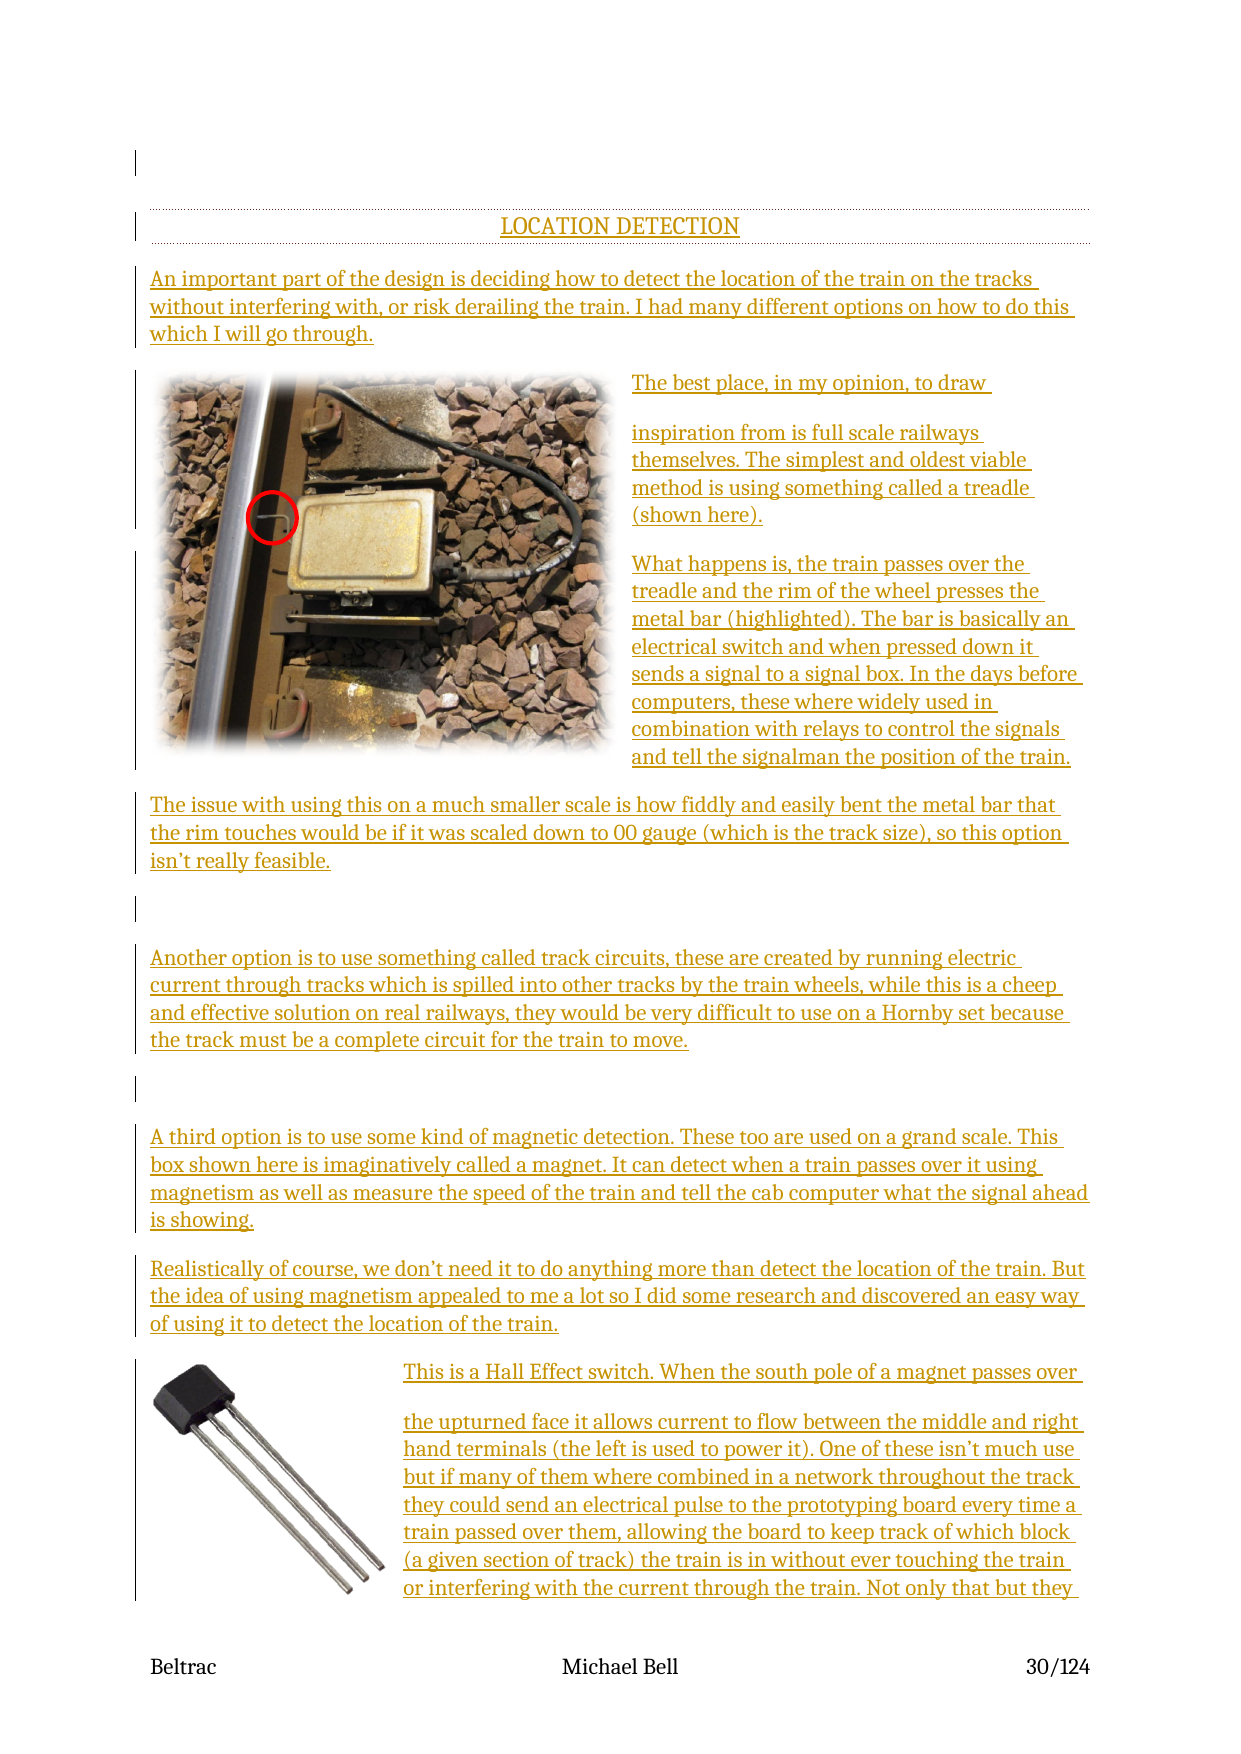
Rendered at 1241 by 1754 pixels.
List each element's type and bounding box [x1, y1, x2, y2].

picture [180, 398, 589, 729]
picture [150, 1362, 387, 1598]
